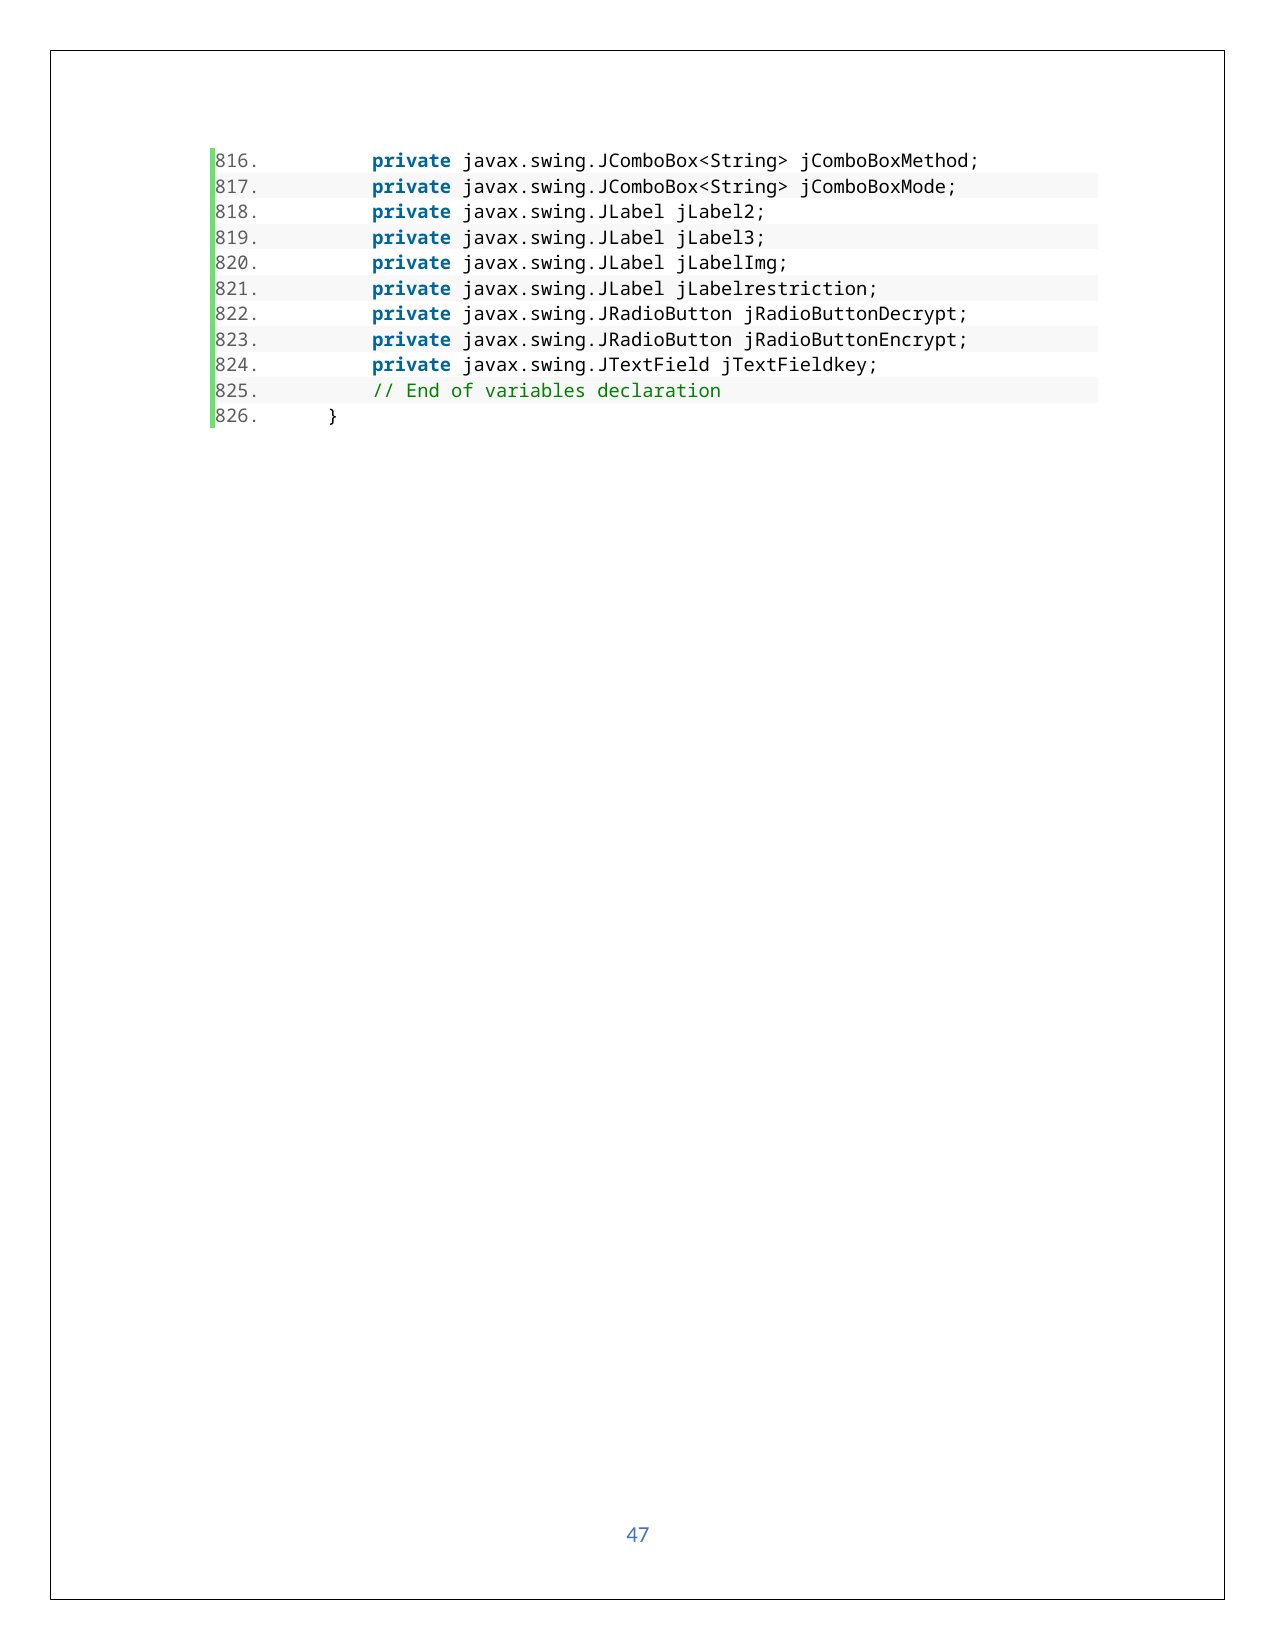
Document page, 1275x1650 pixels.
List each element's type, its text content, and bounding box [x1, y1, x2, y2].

list private javax.swing.JRadioButton jRadioButtonDecrypt; [215, 301, 1098, 326]
list private javax.swing.JLabel jLabel2; [215, 198, 1098, 224]
list private javax.swing.JRadioButton jRadioButtonEncrypt; [215, 326, 1098, 352]
list } [215, 403, 1098, 428]
list private javax.swing.JTextField jTextFieldkey; [215, 352, 1098, 377]
list private javax.swing.JLabel jLabel3; [215, 224, 1098, 249]
list // End of variables declaration [215, 377, 1098, 403]
list private javax.swing.JLabel jLabelImg; [215, 249, 1098, 275]
list private javax.swing.JComboBox<String> jComboBoxMode; [215, 173, 1098, 198]
list private javax.swing.JLabel jLabelrestriction; [215, 275, 1098, 301]
list private javax.swing.JComboBox<String> jComboBoxMethod; [210, 147, 1098, 173]
